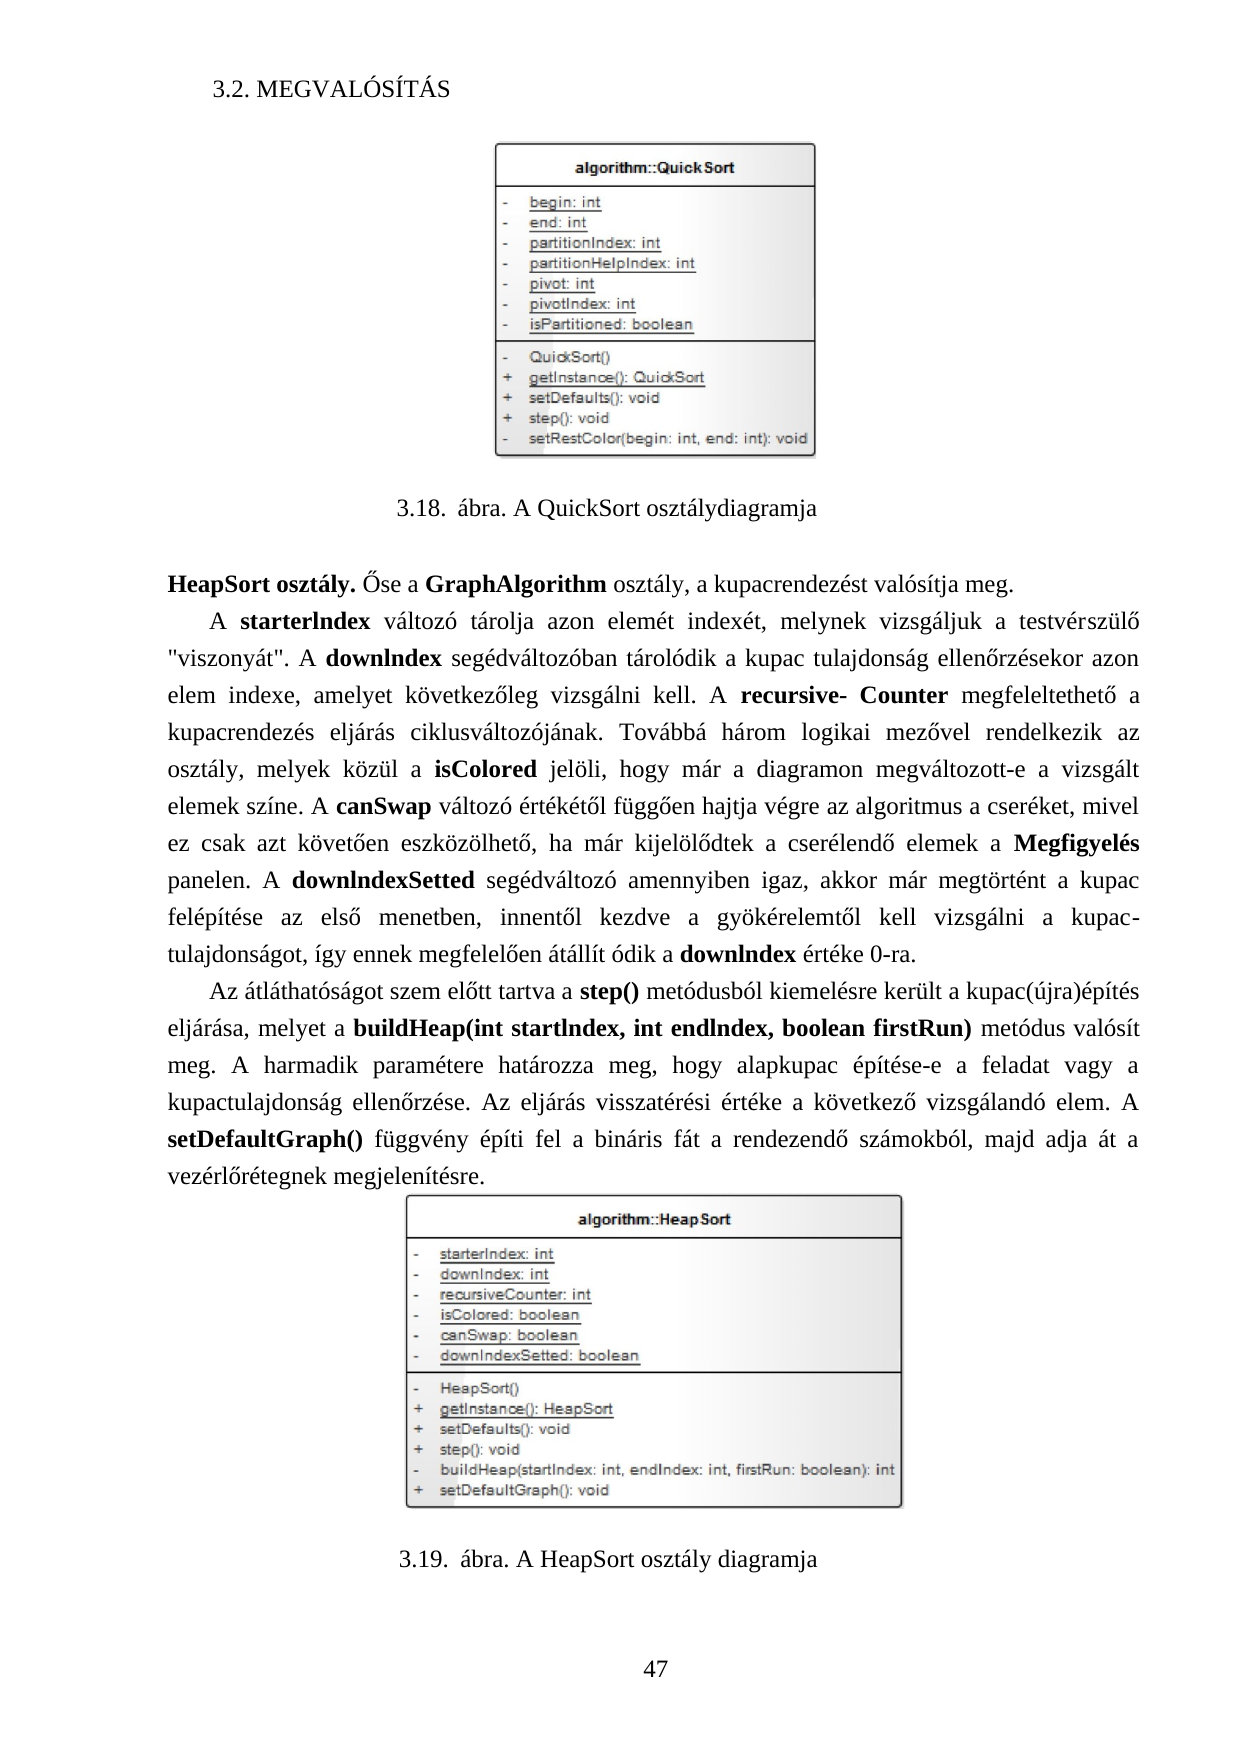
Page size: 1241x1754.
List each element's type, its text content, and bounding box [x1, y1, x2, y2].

list ábra. A QuickSort osztálydiagramja [396, 495, 1140, 522]
picture [491, 141, 817, 459]
list ábra. A HeapSort osztály diagramja [398, 1545, 1140, 1573]
picture [402, 1191, 905, 1509]
text HeapSort osztály. Őse a GraphAlgorithm osztály, a kupacrendezést valósítja meg. [167, 563, 1140, 600]
text Az átláthatóságot szem előtt tartva a step() metódusból kiemelésre került a kupac(újra)építés eljárása, melyet a buildHeap(int startlndex, int endlndex, boolean firstRun) metódus valósít meg. A harmadik paramétere határozza meg, hogy alapkupac építése-e a feladat vagy a kupactulajdonság ellenőrzése. Az eljárás visszatérési értéke a következő vizsgálandó elem. A setDefaultGraph() függvény építi fel a bináris fát a rendezendő számokból, majd adja át a vezérlőrétegnek megjelenítésre. [167, 970, 1140, 1192]
text A starterlndex változó tárolja azon elemét indexét, melynek vizsgáljuk a testvérszülő "viszonyát". A downlndex segédváltozóban tárolódik a kupac tulajdonság ellenőrzésekor azon elem indexe, amelyet következőleg vizsgálni kell. A recursive- Counter megfeleltethető a kupacrendezés eljárás ciklusváltozójának. Továbbá három logikai mezővel rendelkezik az osztály, melyek közül a isColored jelöli, hogy már a diagramon megváltozott-e a vizsgált elemek színe. A canSwap változó értékétől függően hajtja végre az algoritmus a cseréket, mivel ez csak azt követően eszközölhető, ha már kijelölődtek a cserélendő elemek a Megfigyelés panelen. A downlndexSetted segédváltozó amennyiben igaz, akkor már megtörtént a kupac felépítése az első menetben, innentől kezdve a gyökérelemtől kell vizsgálni a kupactulajdonságot, így ennek megfelelően átállít ódik a downlndex értéke 0-ra. [167, 600, 1140, 970]
